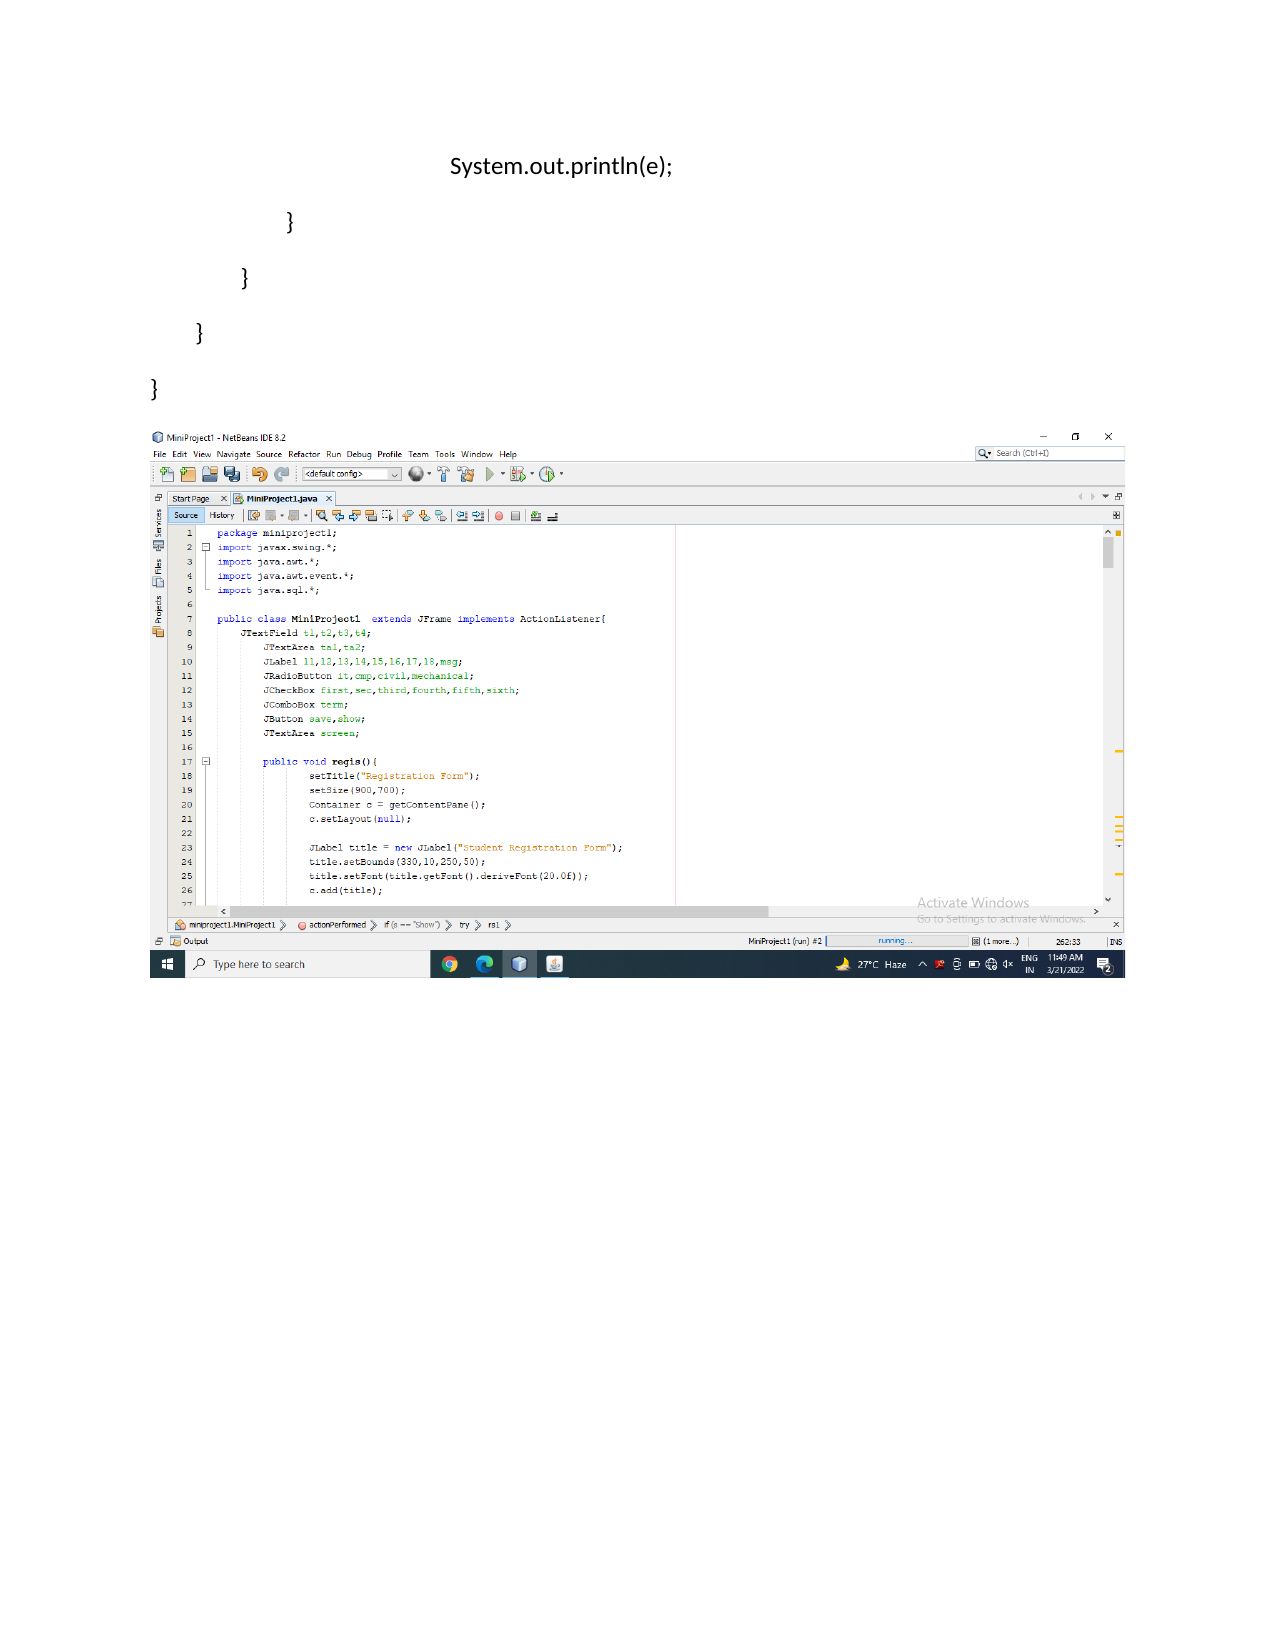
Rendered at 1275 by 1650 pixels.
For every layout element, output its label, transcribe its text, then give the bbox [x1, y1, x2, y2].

text System.out.println(e); [150, 150, 1125, 181]
text } [150, 317, 1125, 348]
text } [150, 373, 1125, 404]
picture [150, 429, 1125, 978]
text } [150, 206, 1125, 236]
text } [150, 262, 1125, 292]
